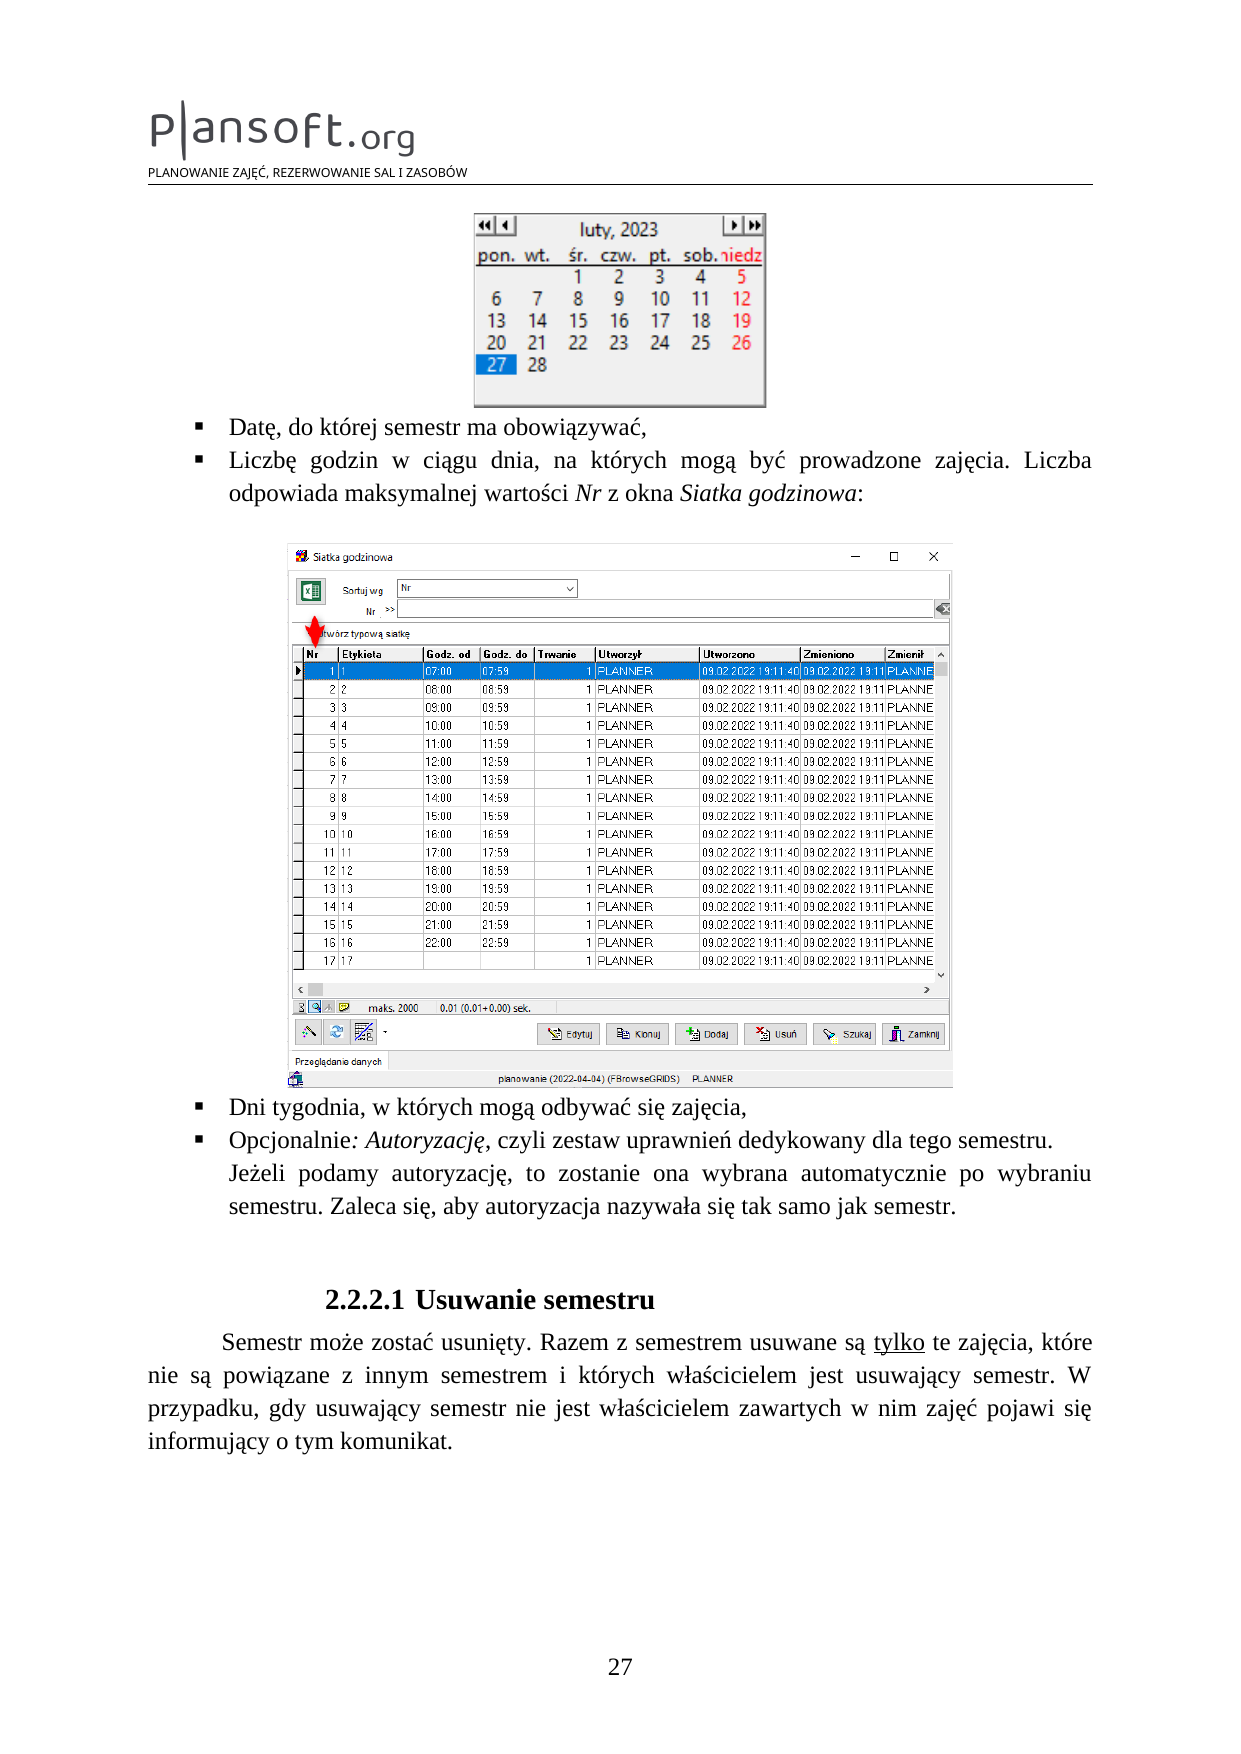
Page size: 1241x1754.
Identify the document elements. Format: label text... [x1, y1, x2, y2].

list Datę, do której semestr ma obowiązywać, [193, 412, 1093, 440]
text Jeżeli podamy autoryzację, to zostanie ona wybrana automatycznie po wybraniu semestru. Zaleca się, aby autoryzacja nazywała się tak samo jak semestr. [228, 1158, 1093, 1219]
list Opcjonalnie: Autoryzację, czyli zestaw uprawnień dedykowany dla tego semestru. [193, 1125, 1093, 1153]
subtitle Usuwanie semestru [325, 1282, 1093, 1315]
list Dni tygodnia, w których mogą odbywać się zajęcia, [193, 1092, 1093, 1121]
picture [147, 73, 418, 165]
list Liczbę godzin w ciągu dnia, na których mogą być prowadzone zajęcia. Liczba odpowiada maksymalnej wartości Nr z okna Siatka godzinowa: [193, 445, 1093, 506]
picture [473, 213, 767, 408]
text Semestr może zostać usunięty. Razem z semestrem usuwane są tylko te zajęcia, które nie są powiązane z innym semestrem i których właścicielem jest usuwający semestr. W przypadku, gdy usuwający semestr nie jest właścicielem zawartych w nim zajęć pojawi się informujący o tym komunikat. [148, 1327, 1093, 1454]
picture [287, 543, 953, 1088]
